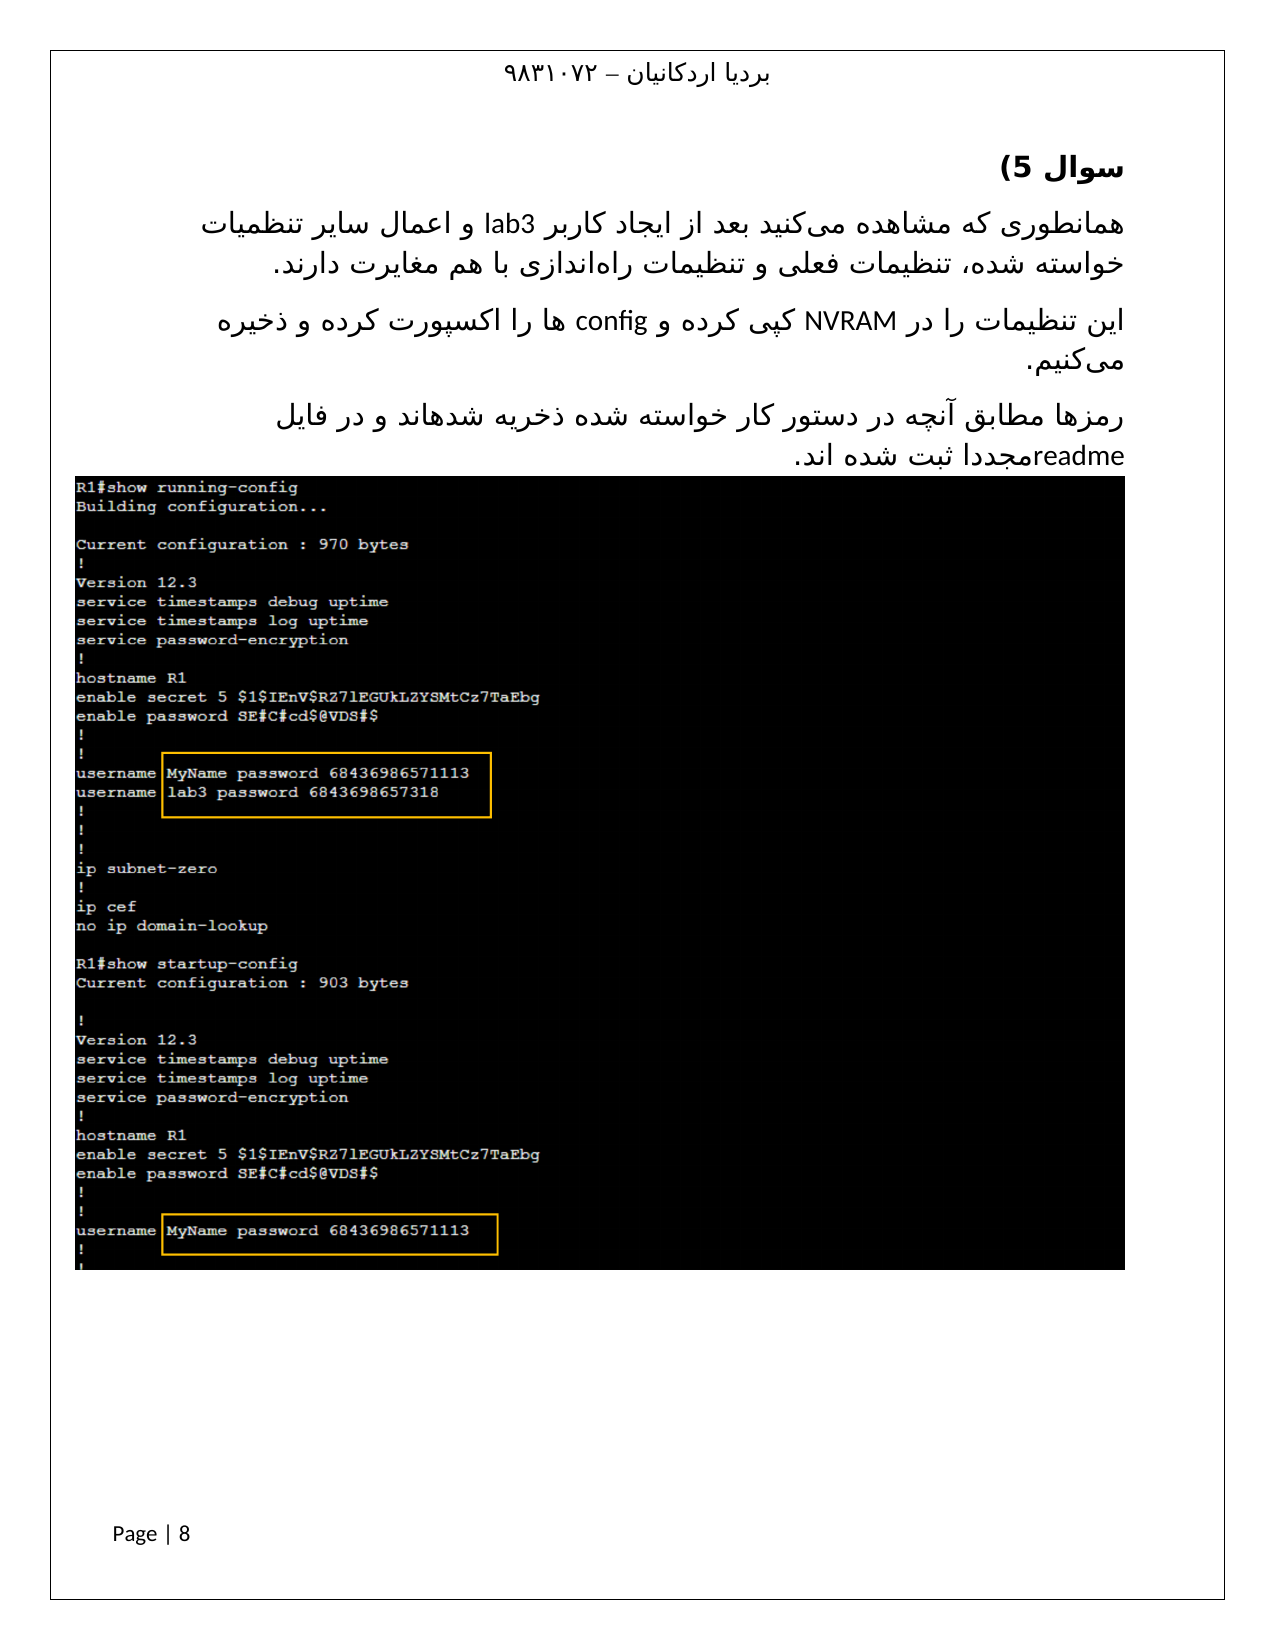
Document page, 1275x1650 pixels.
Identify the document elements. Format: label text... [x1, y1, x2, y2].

picture [75, 476, 1125, 1270]
text رمزها مطابق آنچه در دستور کار خواسته شده ذخریه شدهاند و در فایل readmeمجددا ثبت شده اند. [112, 398, 1125, 476]
text این تنظیمات را در NVRAM کپی کرده و config ها را اکسپورت کرده و ذخیره می‌کنیم. [112, 302, 1125, 376]
text سوال 5) [112, 150, 1125, 184]
text همانطوری که مشاهده می‌کنید بعد از ایجاد کاربر lab3 و اعمال سایر تنظمیات خواسته شده، تنظیمات فعلی و تنظیمات راه‌اندازی با هم مغایرت دارند. [112, 206, 1125, 280]
